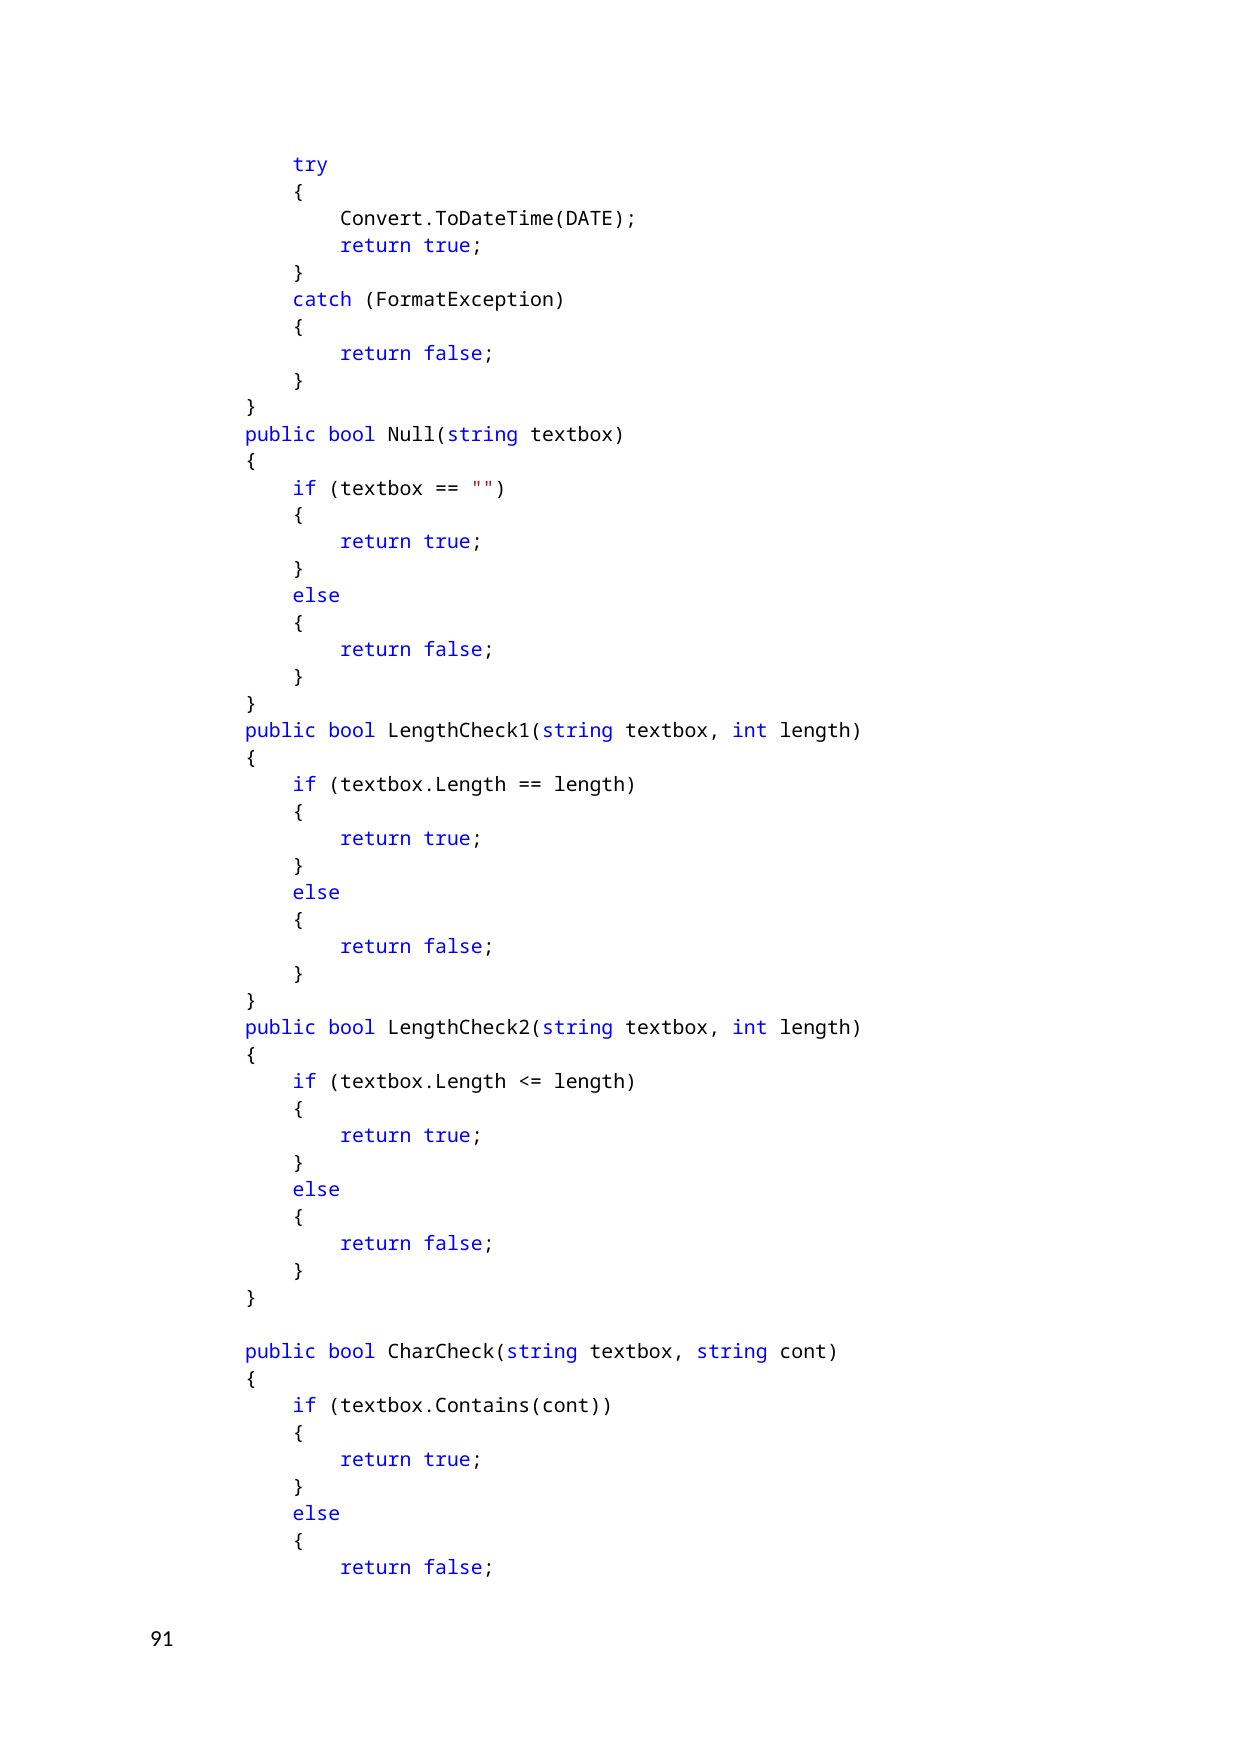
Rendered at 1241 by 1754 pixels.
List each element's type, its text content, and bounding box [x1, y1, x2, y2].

text return true; [150, 231, 1090, 258]
text public bool LengthCheck2(string textbox, int length) [150, 1013, 1090, 1040]
text public bool LengthCheck1(string textbox, int length) [150, 717, 1090, 743]
text } [150, 1148, 1090, 1175]
text } [150, 851, 1090, 878]
text { [150, 312, 1090, 339]
text } [150, 1472, 1090, 1499]
text } [150, 959, 1090, 986]
text public bool CharCheck(string textbox, string cont) [150, 1337, 1090, 1364]
text { [150, 1094, 1090, 1121]
text { [150, 1364, 1090, 1391]
text } [150, 366, 1090, 393]
text return false; [150, 636, 1090, 663]
text } [150, 1256, 1090, 1283]
text return false; [150, 339, 1090, 366]
text { [150, 501, 1090, 528]
text return false; [150, 932, 1090, 959]
text } [150, 258, 1090, 285]
text { [150, 905, 1090, 932]
text return true; [150, 824, 1090, 851]
text } [150, 663, 1090, 689]
text { [150, 797, 1090, 824]
text { [150, 609, 1090, 636]
text { [150, 177, 1090, 204]
text Convert.ToDateTime(DATE); [150, 204, 1090, 231]
text return true; [150, 1121, 1090, 1148]
text } [150, 689, 1090, 717]
text return false; [150, 1229, 1090, 1256]
text public bool Null(string textbox) [150, 420, 1090, 447]
text catch (FormatException) [150, 285, 1090, 312]
text if (textbox == "") [150, 474, 1090, 501]
text try [150, 150, 1090, 177]
text else [150, 1499, 1090, 1526]
text { [150, 1418, 1090, 1445]
text { [150, 1202, 1090, 1229]
text else [150, 878, 1090, 905]
text return true; [150, 528, 1090, 555]
text else [150, 582, 1090, 609]
text } [150, 555, 1090, 582]
text } [150, 1283, 1090, 1310]
text { [150, 743, 1090, 771]
text return false; [150, 1553, 1090, 1580]
text } [150, 986, 1090, 1013]
text } [150, 393, 1090, 420]
text { [150, 1040, 1090, 1067]
text { [150, 447, 1090, 474]
text return true; [150, 1445, 1090, 1472]
text if (textbox.Length <= length) [150, 1067, 1090, 1094]
text if (textbox.Length == length) [150, 771, 1090, 797]
text { [150, 1526, 1090, 1553]
text else [150, 1175, 1090, 1202]
text if (textbox.Contains(cont)) [150, 1391, 1090, 1418]
